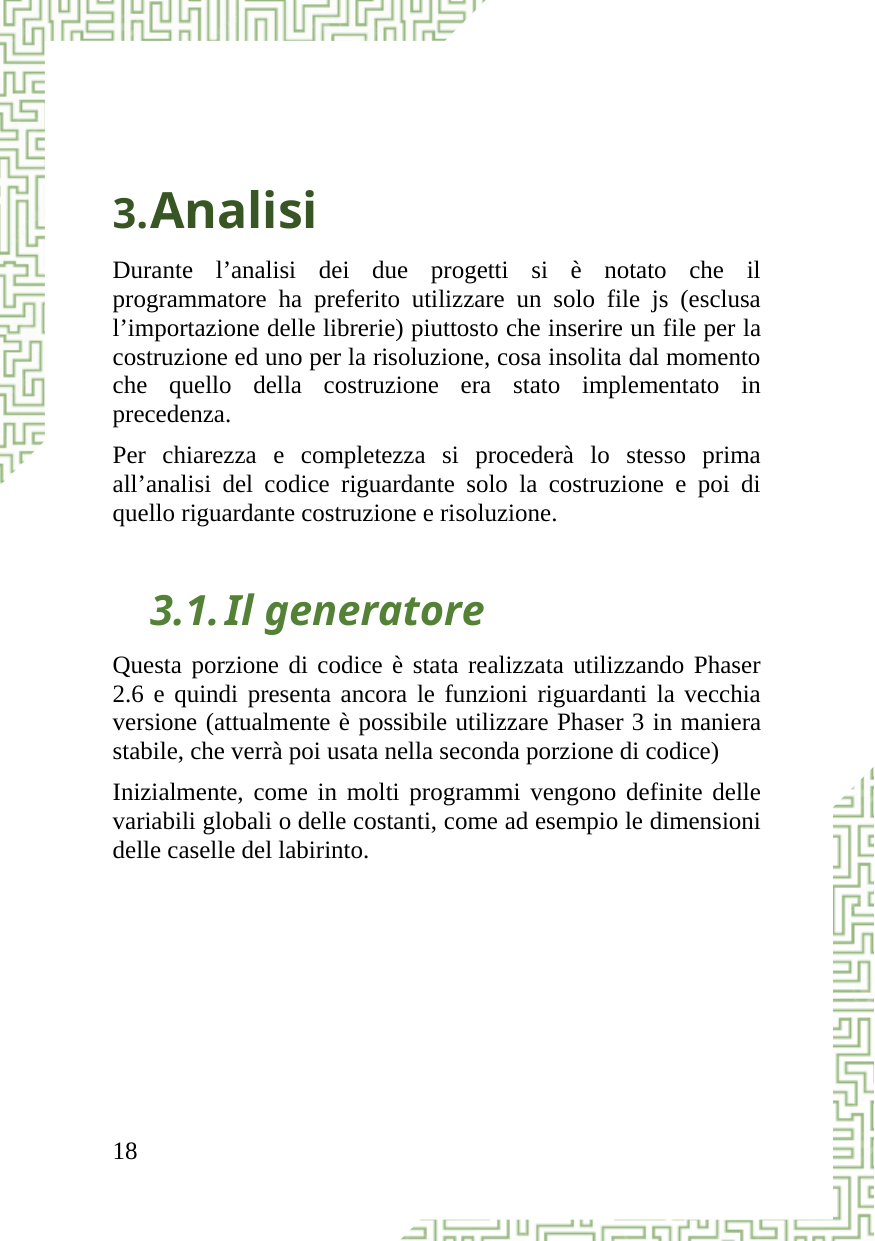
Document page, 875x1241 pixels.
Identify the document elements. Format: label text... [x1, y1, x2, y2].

text Inizialmente, come in molti programmi vengono definite delle variabili globali o delle costanti, come ad esempio le dimensioni delle caselle del labirinto. [112, 777, 762, 864]
text Questa porzione di codice è stata realizzata utilizzando Phaser 2.6 e quindi presenta ancora le funzioni riguardanti la vecchia versione (attualmente è possibile utilizzare Phaser 3 in maniera stabile, che verrà poi usata nella seconda porzione di codice) [112, 650, 762, 765]
text Durante l’analisi dei due progetti si è notato che il programmatore ha preferito utilizzare un solo file js (esclusa l’importazione delle librerie) piuttosto che inserire un file per la costruzione ed uno per la risoluzione, cosa insolita dal momento che quello della costruzione era stato implementato in precedenza. [112, 256, 762, 428]
subtitle Il generatore [150, 581, 762, 637]
subtitle Analisi [112, 175, 762, 243]
text Per chiarezza e completezza si procederà lo stesso prima all’analisi del codice riguardante solo la costruzione e poi di quello riguardante costruzione e risoluzione. [112, 441, 762, 527]
